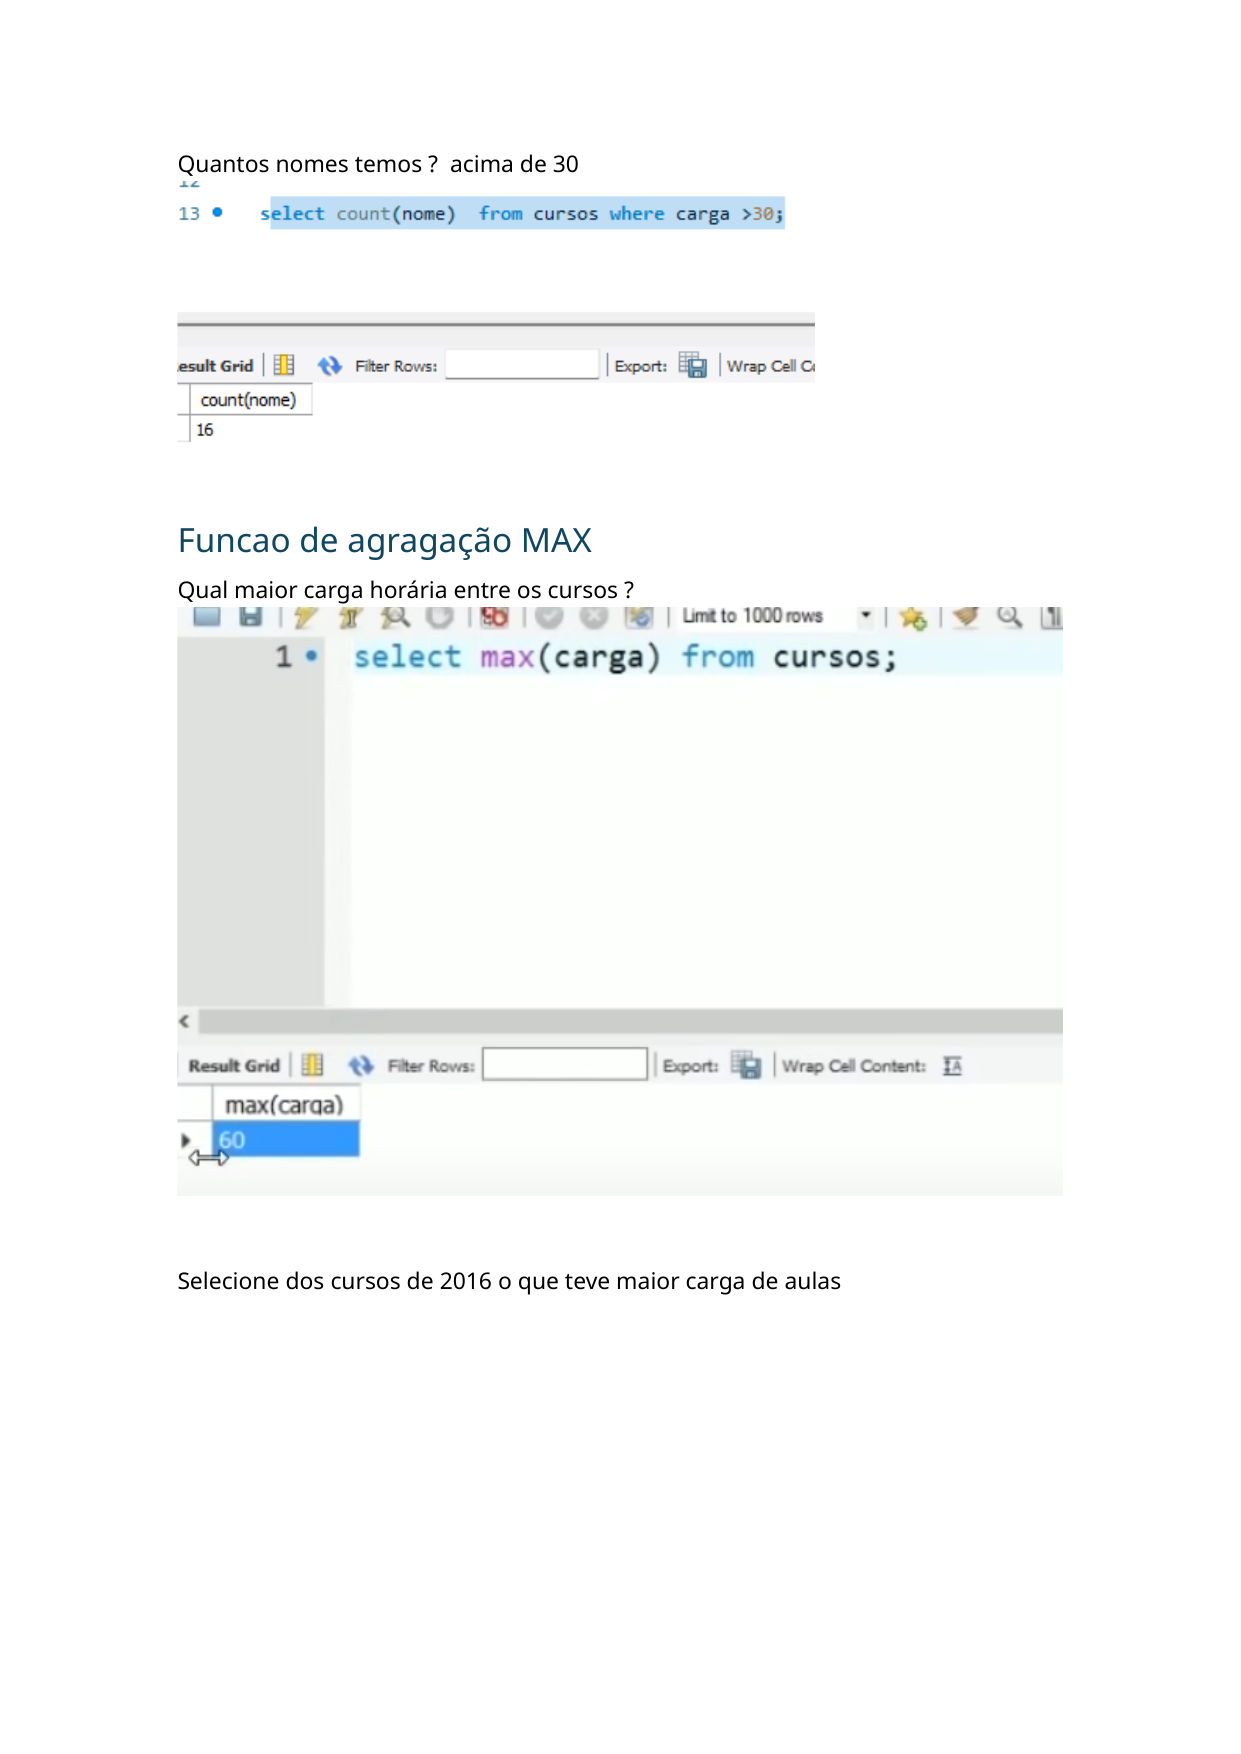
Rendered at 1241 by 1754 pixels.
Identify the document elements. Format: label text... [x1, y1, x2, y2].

picture [177, 607, 1063, 1196]
picture [177, 181, 815, 447]
text Selecione dos cursos de 2016 o que teve maior carga de aulas [177, 1265, 1063, 1296]
subtitle Funcao de agragação MAX [177, 517, 1063, 562]
text Qual maior carga horária entre os cursos ? [177, 574, 1063, 607]
